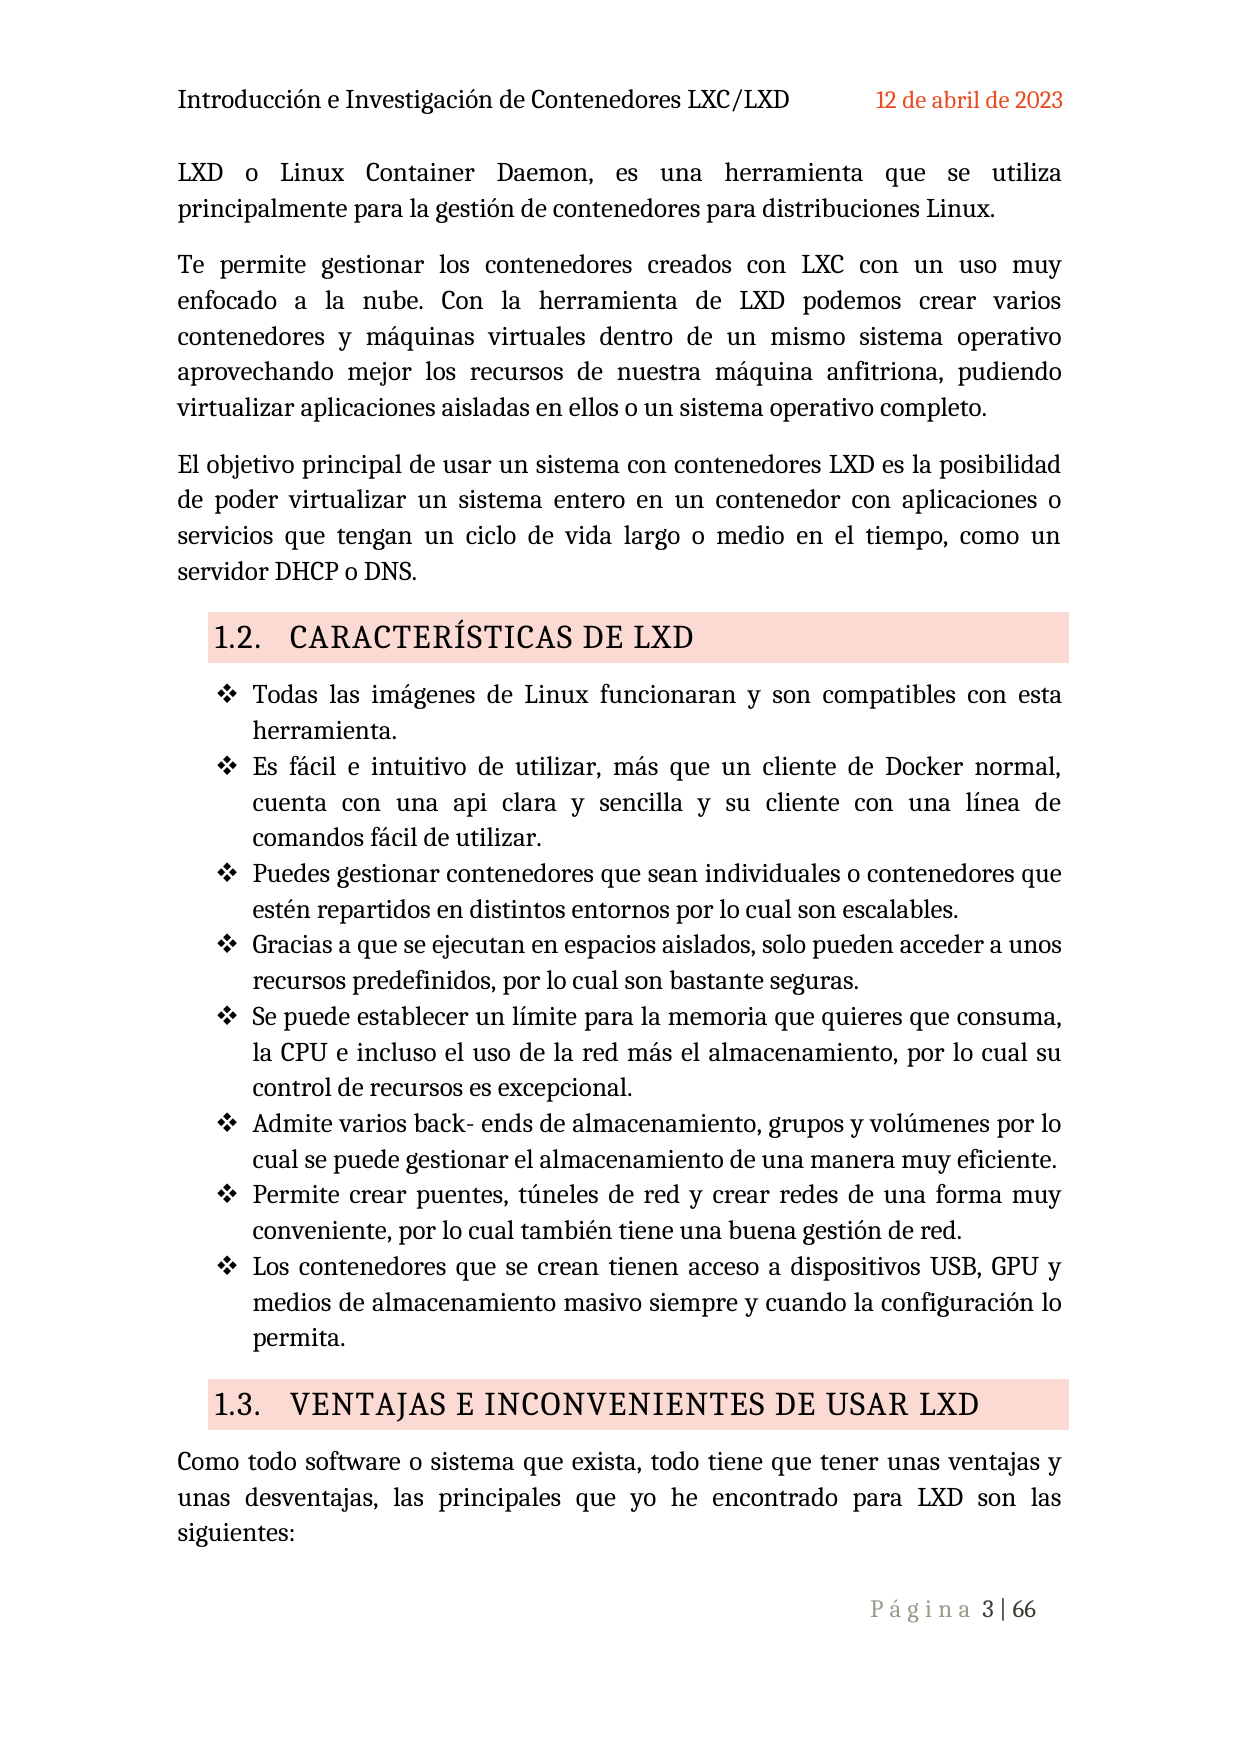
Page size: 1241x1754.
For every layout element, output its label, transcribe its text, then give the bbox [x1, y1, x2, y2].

text LXD o Linux Container Daemon, es una herramienta que se utiliza principalmente para la gestión de contenedores para distribuciones Linux. [177, 157, 1063, 224]
list Es fácil e intuitivo de utilizar, más que un cliente de Docker normal, cuenta con una api clara y sencilla y su cliente con una línea de comandos fácil de utilizar. [215, 751, 1063, 853]
list Todas las imágenes de Linux funcionaran y son compatibles con esta herramienta. [215, 679, 1063, 746]
list Puedes gestionar contenedores que sean individuales o contenedores que estén repartidos en distintos entornos por lo cual son escalables. [215, 858, 1063, 925]
subtitle Ventajas e inconvenientes de usar LXD [215, 1385, 1063, 1424]
list Permite crear puentes, túneles de red y crear redes de una forma muy conveniente, por lo cual también tiene una buena gestión de red. [215, 1179, 1063, 1246]
list Gracias a que se ejecutan en espacios aislados, solo pueden acceder a unos recursos predefinidos, por lo cual son bastante seguras. [215, 929, 1063, 996]
subtitle Características de LXD [215, 619, 1063, 657]
text El objetivo principal de usar un sistema con contenedores LXD es la posibilidad de poder virtualizar un sistema entero en un contenedor con aplicaciones o servicios que tengan un ciclo de vida largo o medio en el tiempo, como un servidor DHCP o DNS. [177, 449, 1063, 587]
list Los contenedores que se crean tienen acceso a dispositivos USB, GPU y medios de almacenamiento masivo siempre y cuando la configuración lo permita. [215, 1251, 1063, 1354]
text Como todo software o sistema que exista, todo tiene que tener unas ventajas y unas desventajas, las principales que yo he encontrado para LXD son las siguientes: [177, 1446, 1063, 1549]
text Te permite gestionar los contenedores creados con LXC con un uso muy enfocado a la nube. Con la herramienta de LXD podemos crear varios contenedores y máquinas virtuales dentro de un mismo sistema operativo aprovechando mejor los recursos de nuestra máquina anfitriona, pudiendo virtualizar aplicaciones aisladas en ellos o un sistema operativo completo. [177, 249, 1063, 423]
list Se puede establecer un límite para la memoria que quieres que consuma, la CPU e incluso el uso de la red más el almacenamiento, por lo cual su control de recursos es excepcional. [215, 1001, 1063, 1103]
list Admite varios back- ends de almacenamiento, grupos y volúmenes por lo cual se puede gestionar el almacenamiento de una manera muy eficiente. [215, 1108, 1063, 1175]
